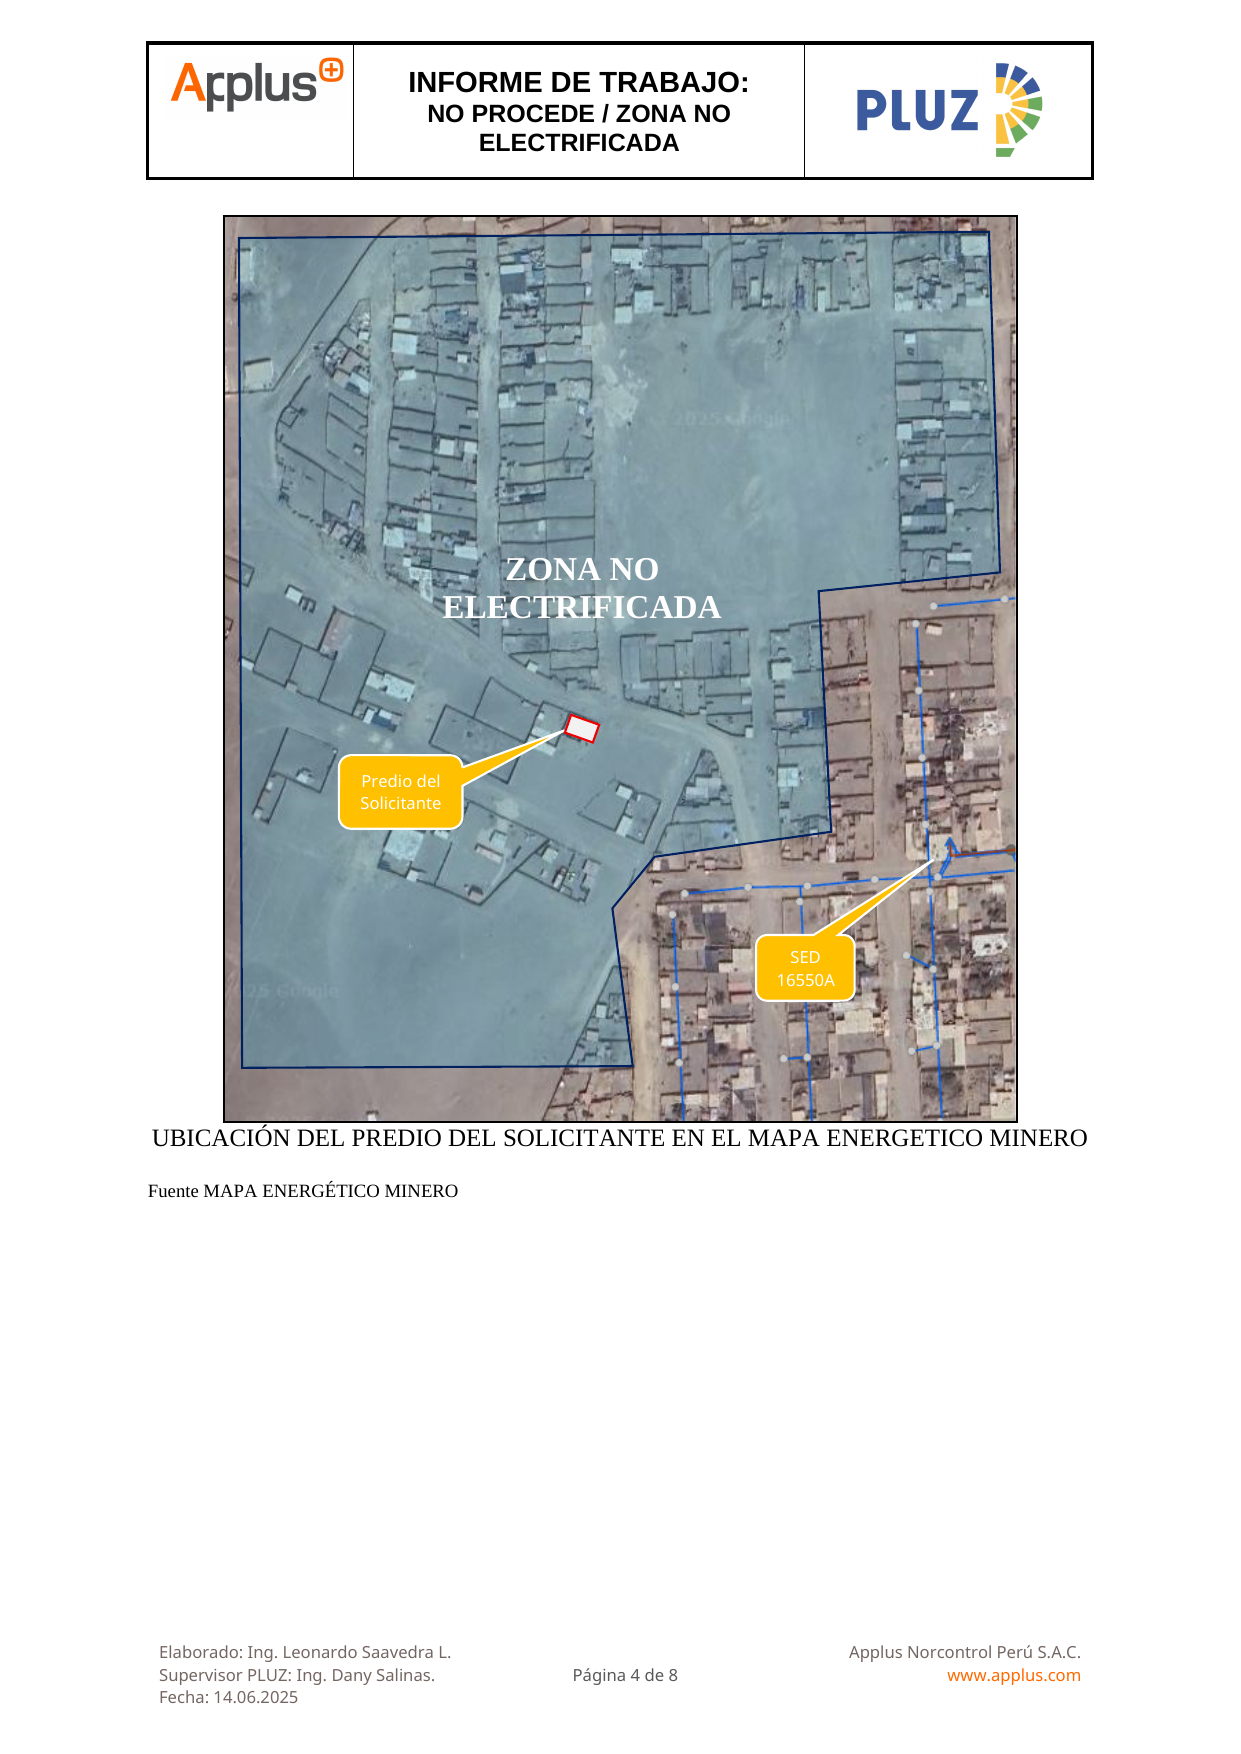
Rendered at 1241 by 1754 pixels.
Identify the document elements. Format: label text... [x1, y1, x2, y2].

picture [225, 217, 1016, 1121]
picture [165, 55, 348, 120]
picture [847, 50, 1050, 165]
text Fuente MAPA ENERGÉTICO MINERO [148, 1180, 1092, 1202]
text UBICACIÓN DEL PREDIO DEL SOLICITANTE EN EL MAPA ENERGETICO MINERO [148, 1123, 1092, 1152]
